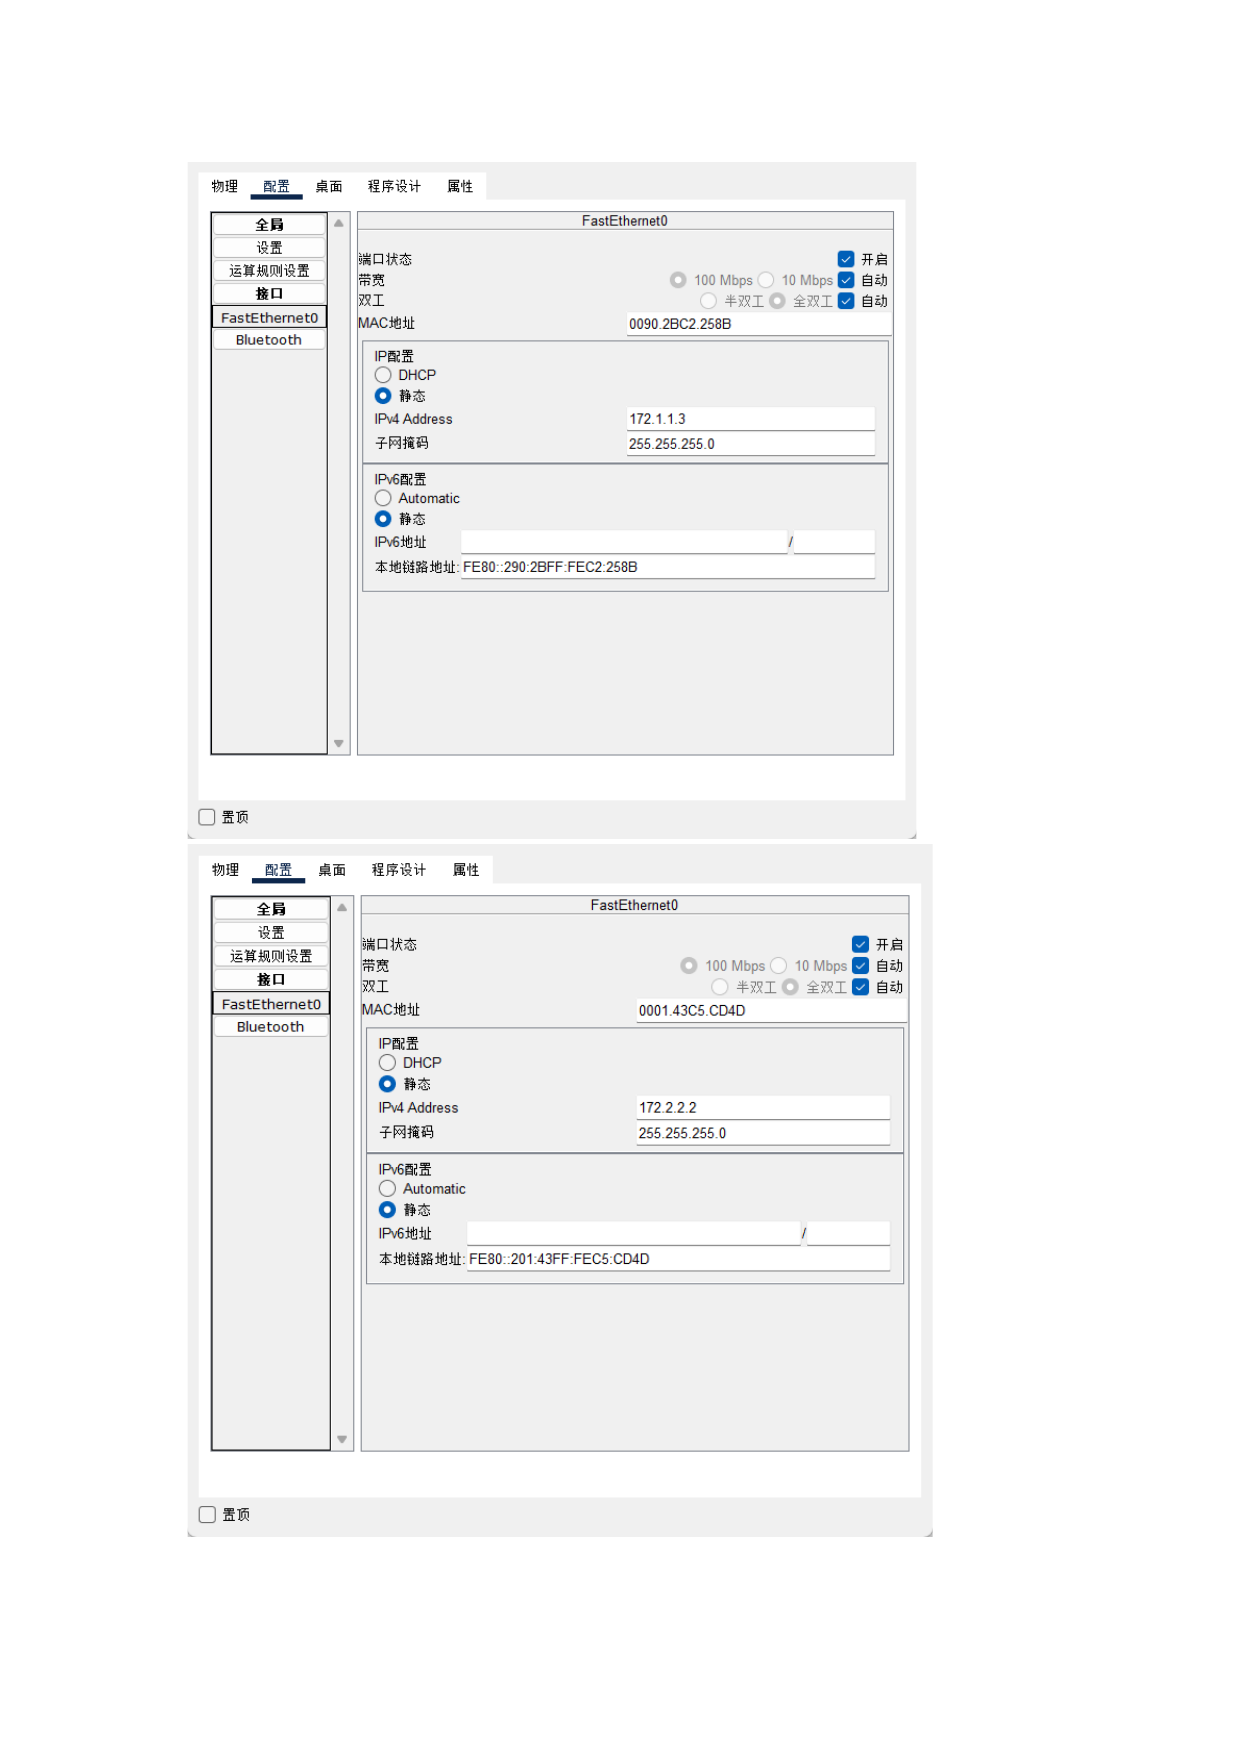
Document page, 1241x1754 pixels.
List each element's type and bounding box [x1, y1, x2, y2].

picture [187, 844, 933, 1537]
picture [187, 162, 917, 839]
